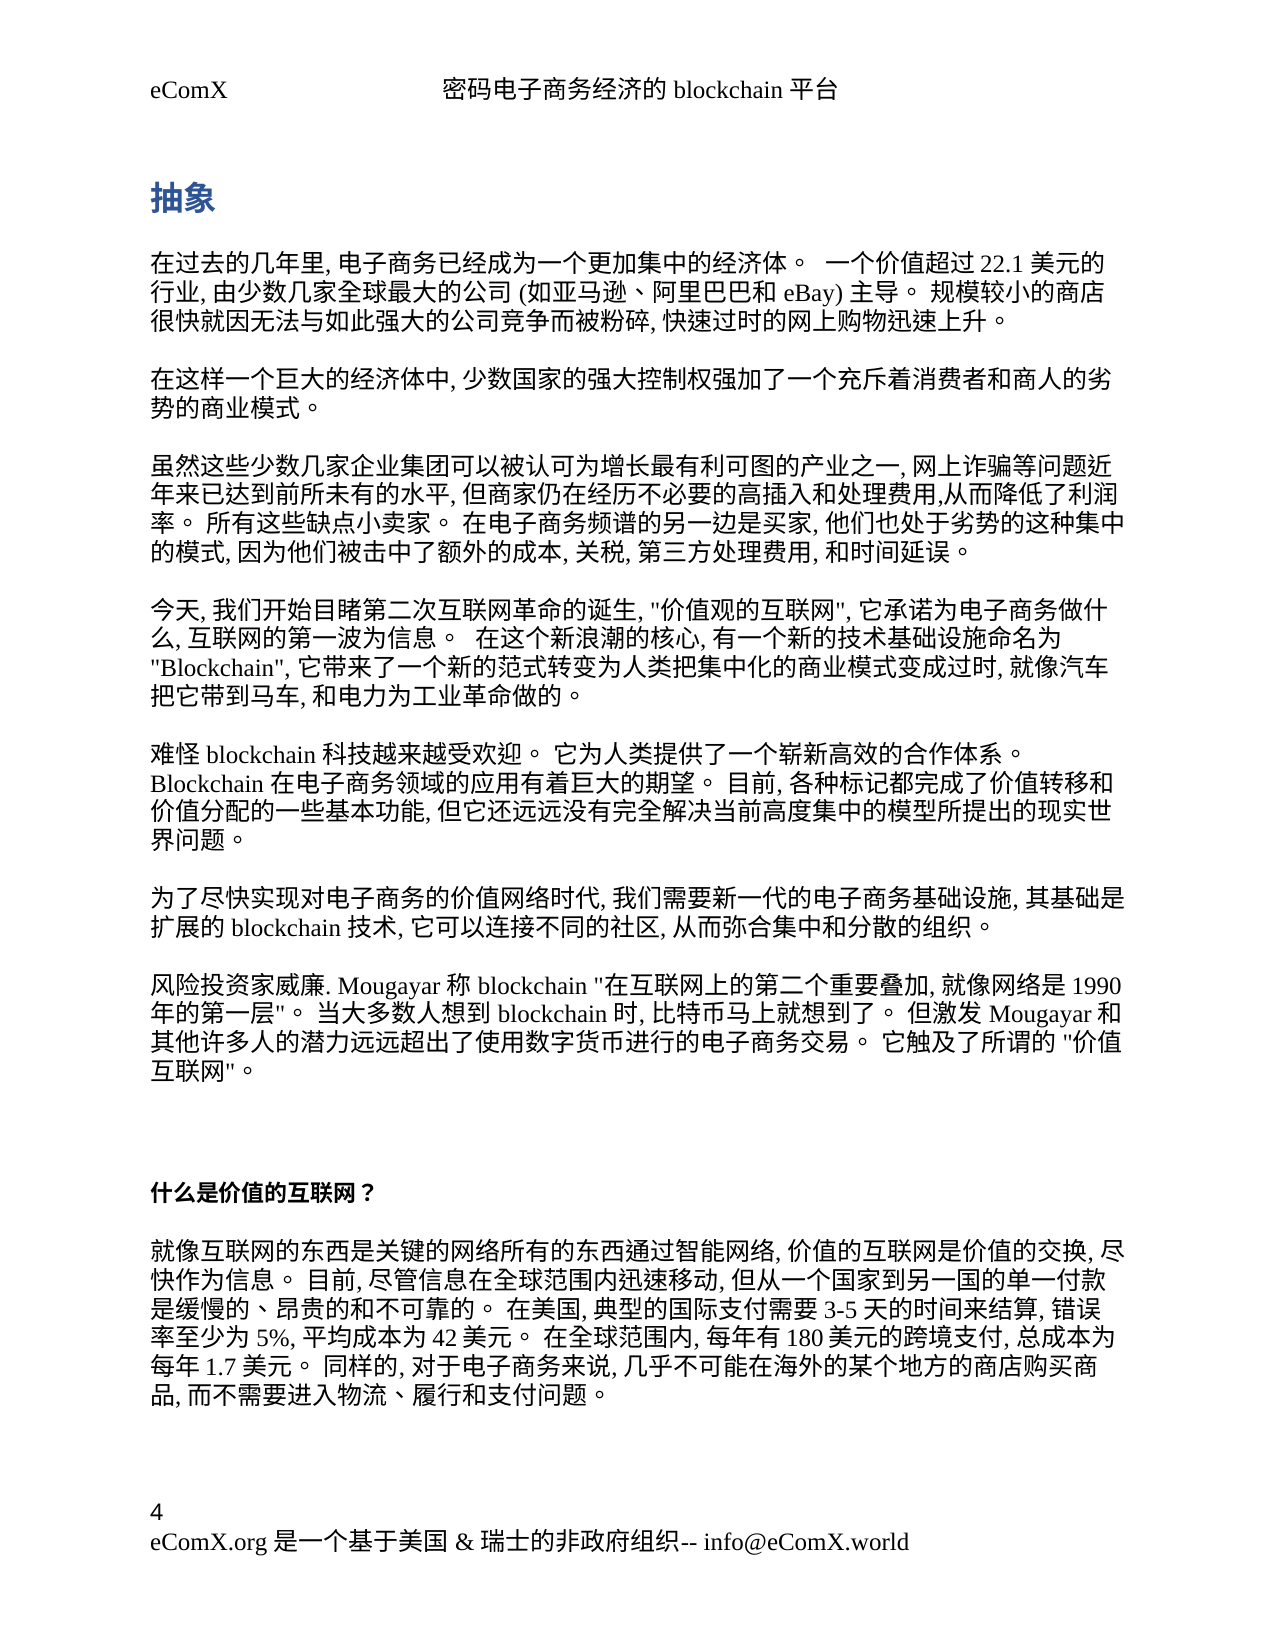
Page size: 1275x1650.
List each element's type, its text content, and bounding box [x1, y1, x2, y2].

text 就像互联网的东西是关键的网络所有的东西通过智能网络, 价值的互联网是价值的交换, 尽快作为信息。 目前, 尽管信息在全球范围内迅速移动, 但从一个国家到另一国的单一付款是缓慢的、昂贵的和不可靠的。 在美国, 典型的国际支付需要3-5 天的时间来结算, 错误率至少为 5%, 平均成本为42美元。 在全球范围内, 每年有180美元的跨境支付, 总成本为每年1.7 美元。 同样的, 对于电子商务来说, 几乎不可能在海外的某个地方的商店购买商品, 而不需要进入物流、履行和支付问题。 [150, 1237, 1125, 1410]
text 在过去的几年里, 电子商务已经成为一个更加集中的经济体。 一个价值超过22.1 美元的行业, 由少数几家全球最大的公司 (如亚马逊、阿里巴巴和 eBay) 主导。 规模较小的商店很快就因无法与如此强大的公司竞争而被粉碎, 快速过时的网上购物迅速上升。 [150, 249, 1125, 336]
text 什么是价值的互联网？ [150, 1179, 1125, 1206]
text 风险投资家威廉. Mougayar 称 blockchain "在互联网上的第二个重要叠加, 就像网络是1990年的第一层"。 当大多数人想到 blockchain 时, 比特币马上就想到了。 但激发 Mougayar 和其他许多人的潜力远远超出了使用数字货币进行的电子商务交易。 它触及了所谓的 "价值互联网"。 [150, 971, 1125, 1086]
text 今天, 我们开始目睹第二次互联网革命的诞生, "价值观的互联网", 它承诺为电子商务做什么, 互联网的第一波为信息。 在这个新浪潮的核心, 有一个新的技术基础设施命名为 "Blockchain", 它带来了一个新的范式转变为人类把集中化的商业模式变成过时, 就像汽车把它带到马车, 和电力为工业革命做的。 [150, 596, 1125, 711]
subtitle 抽象 [150, 175, 1125, 220]
text 在这样一个巨大的经济体中, 少数国家的强大控制权强加了一个充斥着消费者和商人的劣势的商业模式。 [150, 365, 1125, 422]
text 虽然这些少数几家企业集团可以被认可为增长最有利可图的产业之一, 网上诈骗等问题近年来已达到前所未有的水平, 但商家仍在经历不必要的高插入和处理费用,从而降低了利润率。 所有这些缺点小卖家。 在电子商务频谱的另一边是买家, 他们也处于劣势的这种集中的模式, 因为他们被击中了额外的成本, 关税, 第三方处理费用, 和时间延误。 [150, 452, 1125, 567]
text 为了尽快实现对电子商务的价值网络时代, 我们需要新一代的电子商务基础设施, 其基础是扩展的 blockchain 技术, 它可以连接不同的社区, 从而弥合集中和分散的组织。 [150, 884, 1125, 942]
text 难怪 blockchain 科技越来越受欢迎。 它为人类提供了一个崭新高效的合作体系。 Blockchain 在电子商务领域的应用有着巨大的期望。 目前, 各种标记都完成了价值转移和价值分配的一些基本功能, 但它还远远没有完全解决当前高度集中的模型所提出的现实世界问题。 [150, 740, 1125, 855]
